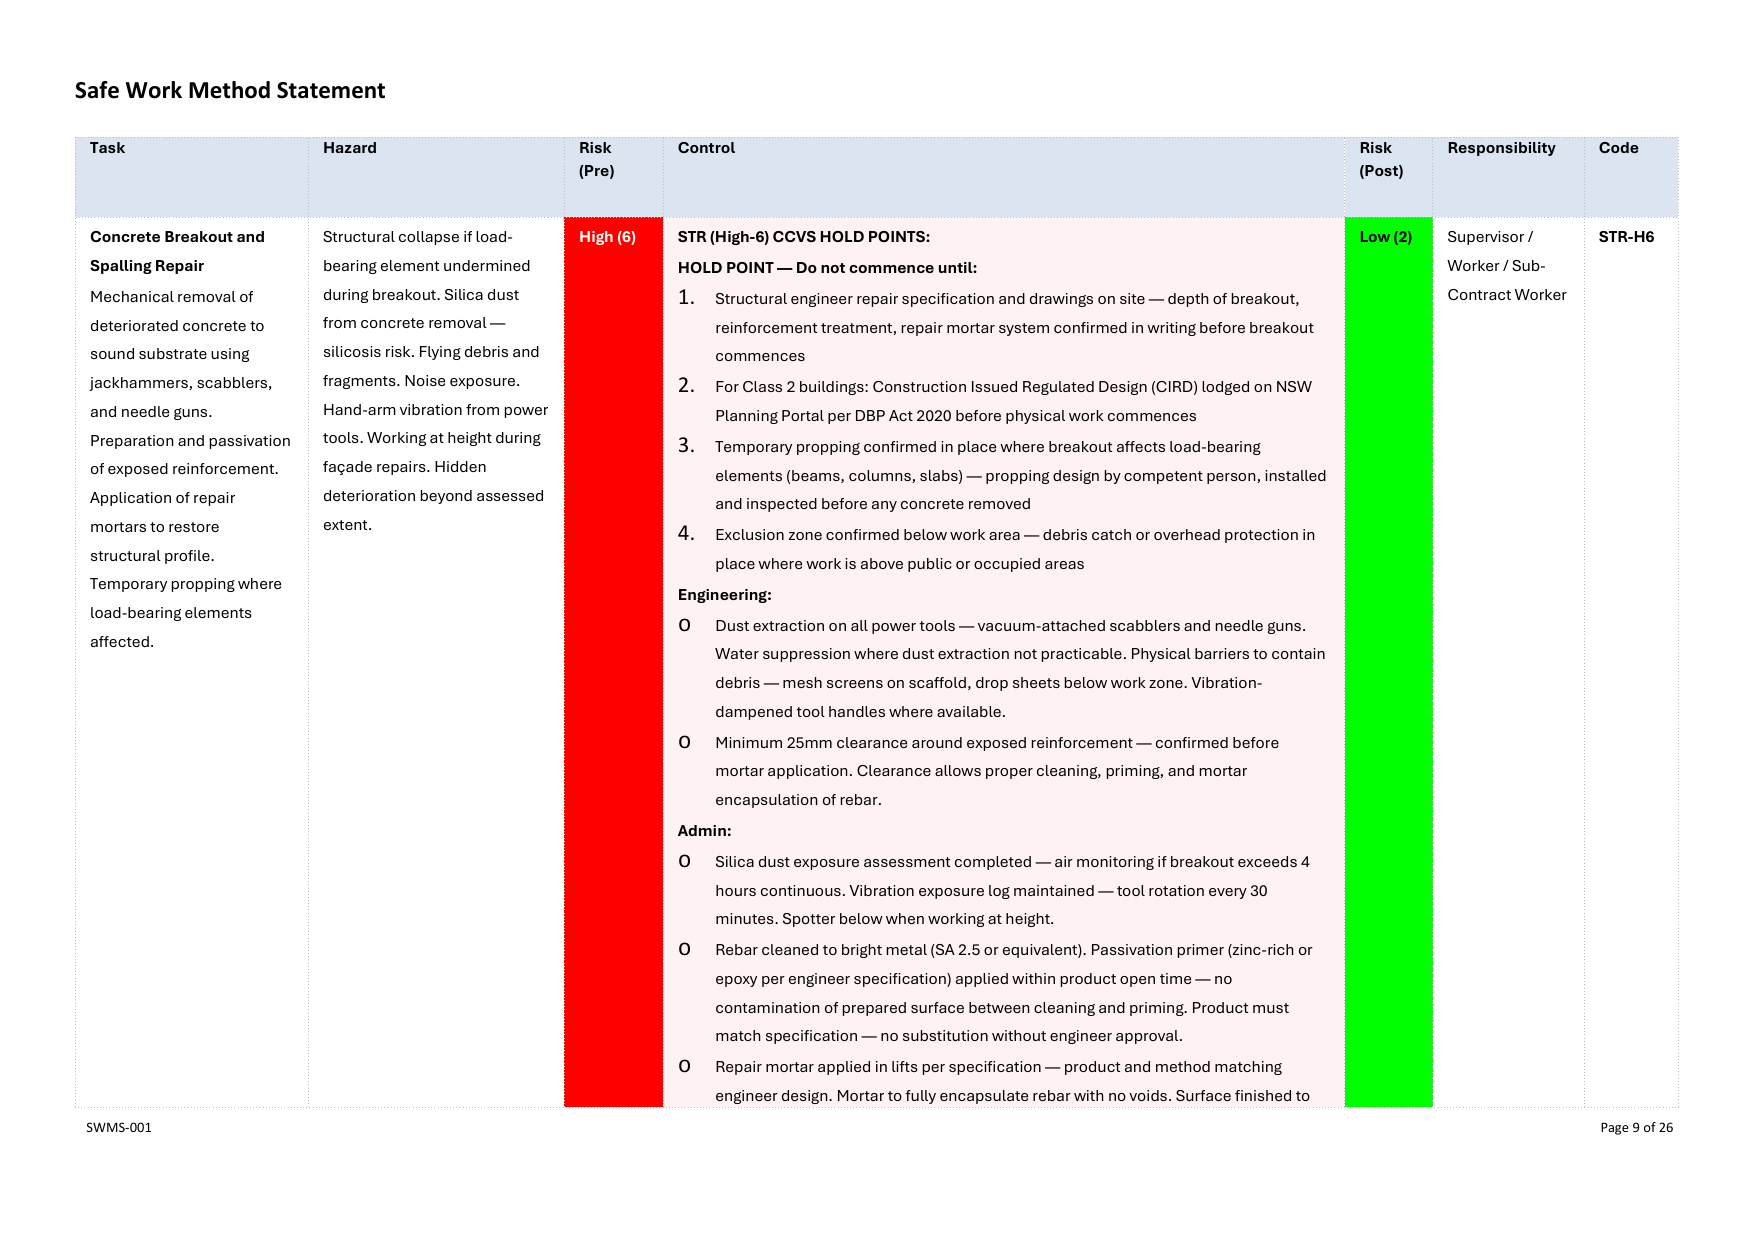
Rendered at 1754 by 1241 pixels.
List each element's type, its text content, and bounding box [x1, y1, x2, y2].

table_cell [663, 217, 1344, 1107]
table_cell High (6) [564, 217, 663, 1107]
table_header Control [663, 137, 1344, 217]
table_header Responsibility [1433, 137, 1584, 217]
table_header Task [75, 137, 308, 217]
table_cell STR-H6 [1584, 217, 1678, 1107]
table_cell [308, 217, 564, 1107]
table_header Risk (Pre) [564, 137, 663, 217]
table_header Hazard [308, 137, 564, 217]
table_header Risk (Post) [1345, 137, 1433, 217]
table_header Code [1584, 137, 1678, 217]
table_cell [75, 217, 308, 1107]
table_cell Low (2) [1345, 217, 1433, 1107]
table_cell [1433, 217, 1584, 1107]
